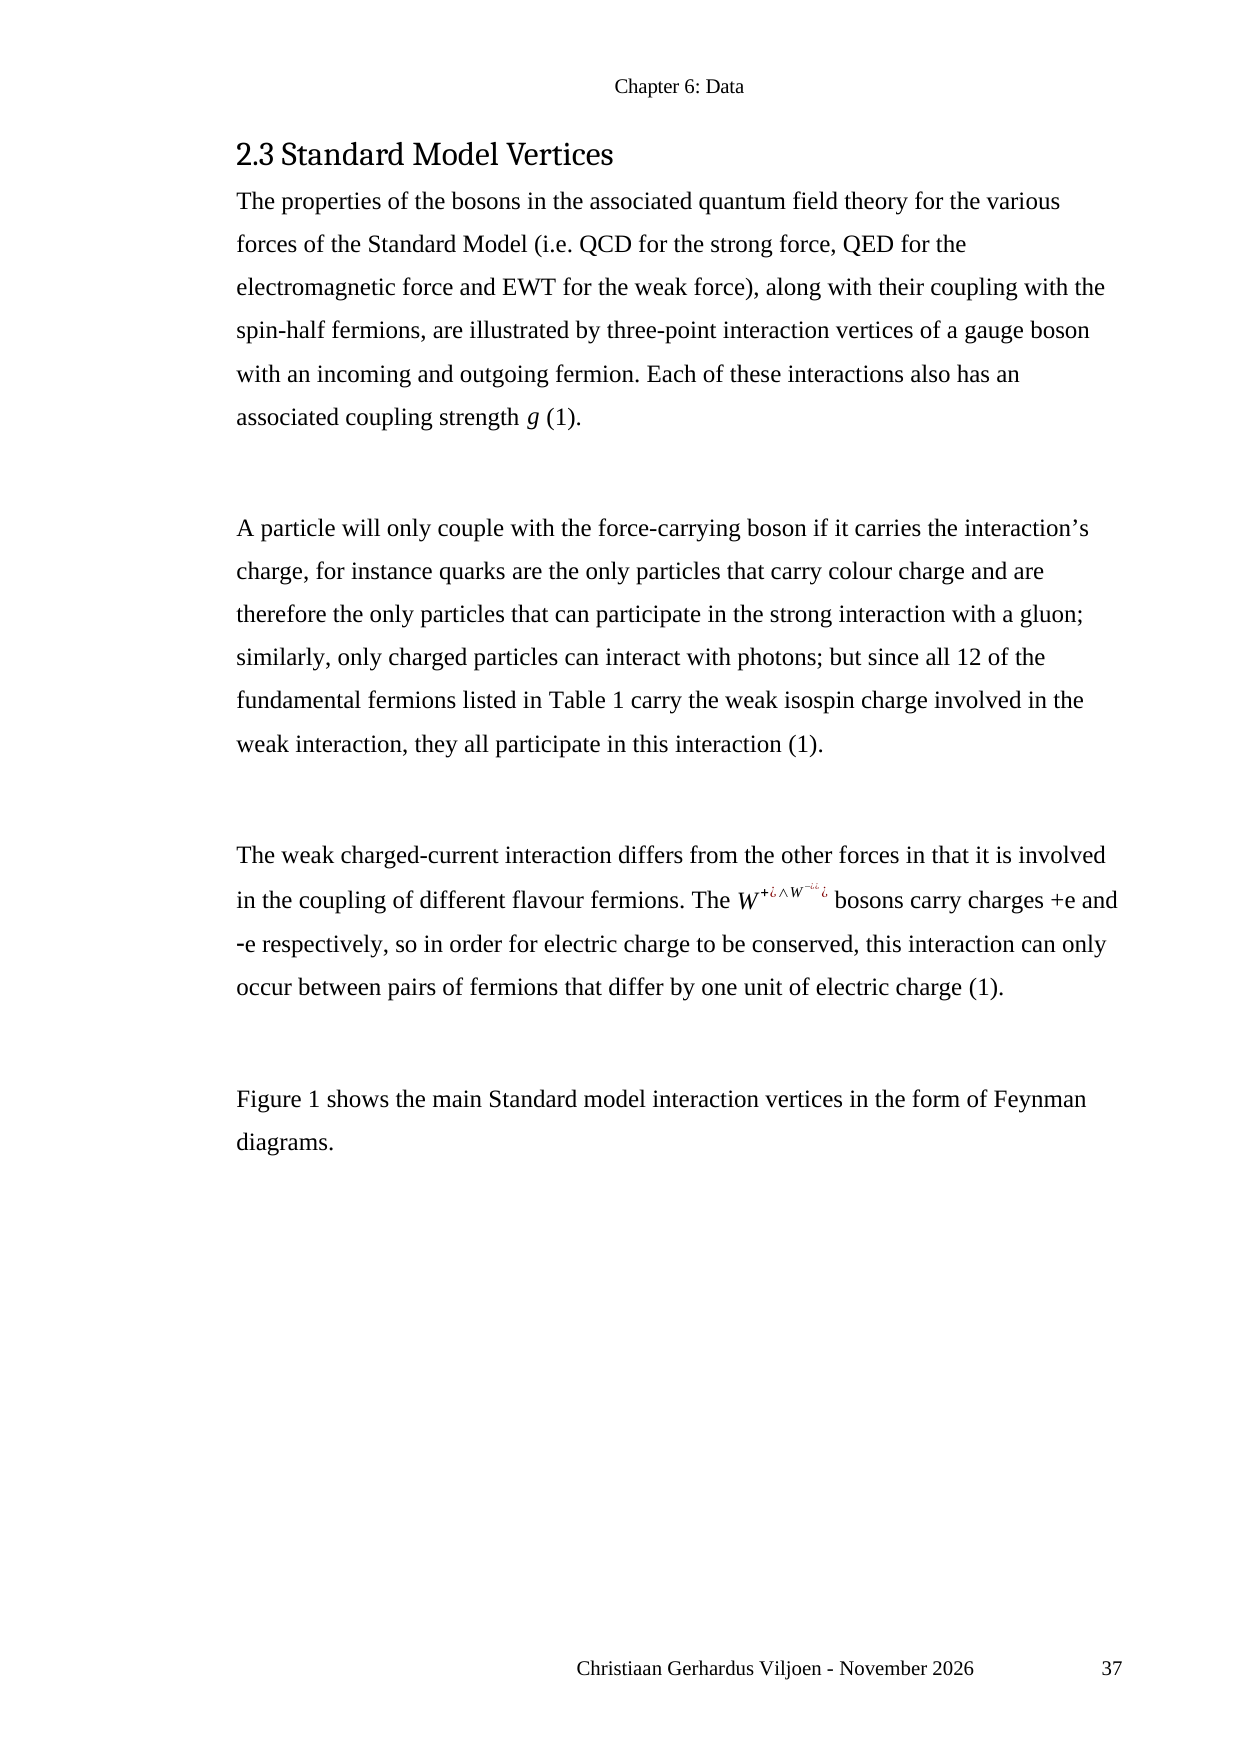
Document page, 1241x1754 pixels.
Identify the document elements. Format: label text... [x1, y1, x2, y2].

text The properties of the bosons in the associated quantum field theory for the various forces of the Standard Model (i.e. QCD for the strong force, QED for the electromagnetic force and EWT for the weak force), along with their coupling with the spin-half fermions, are illustrated by three-point interaction vertices of a gauge boson with an incoming and outgoing fermion. Each of these interactions also has an associated coupling strength . [236, 186, 1122, 431]
text A particle will only couple with the force-carrying boson if it carries the interaction’s charge, for instance quarks are the only particles that carry colour charge and are therefore the only particles that can participate in the strong interaction with a gluon; similarly, only charged particles can interact with photons; but since all 12 of the fundamental fermions listed in Table 1 carry the weak isospin charge involved in the weak interaction, they all participate in this interaction . [236, 513, 1122, 757]
subtitle Standard Model Vertices [236, 135, 1122, 174]
text The weak charged-current interaction differs from the other forces in that it is involved in the coupling of different flavour fermions. The bosons carry charges +e and e respectively, so in order for electric charge to be conserved, this interaction can only occur between pairs of fermions that differ by one unit of electric charge . [236, 840, 1122, 1001]
text Figure 1 shows the main Standard model interaction vertices in the form of Feynman diagrams. [236, 1084, 1122, 1156]
